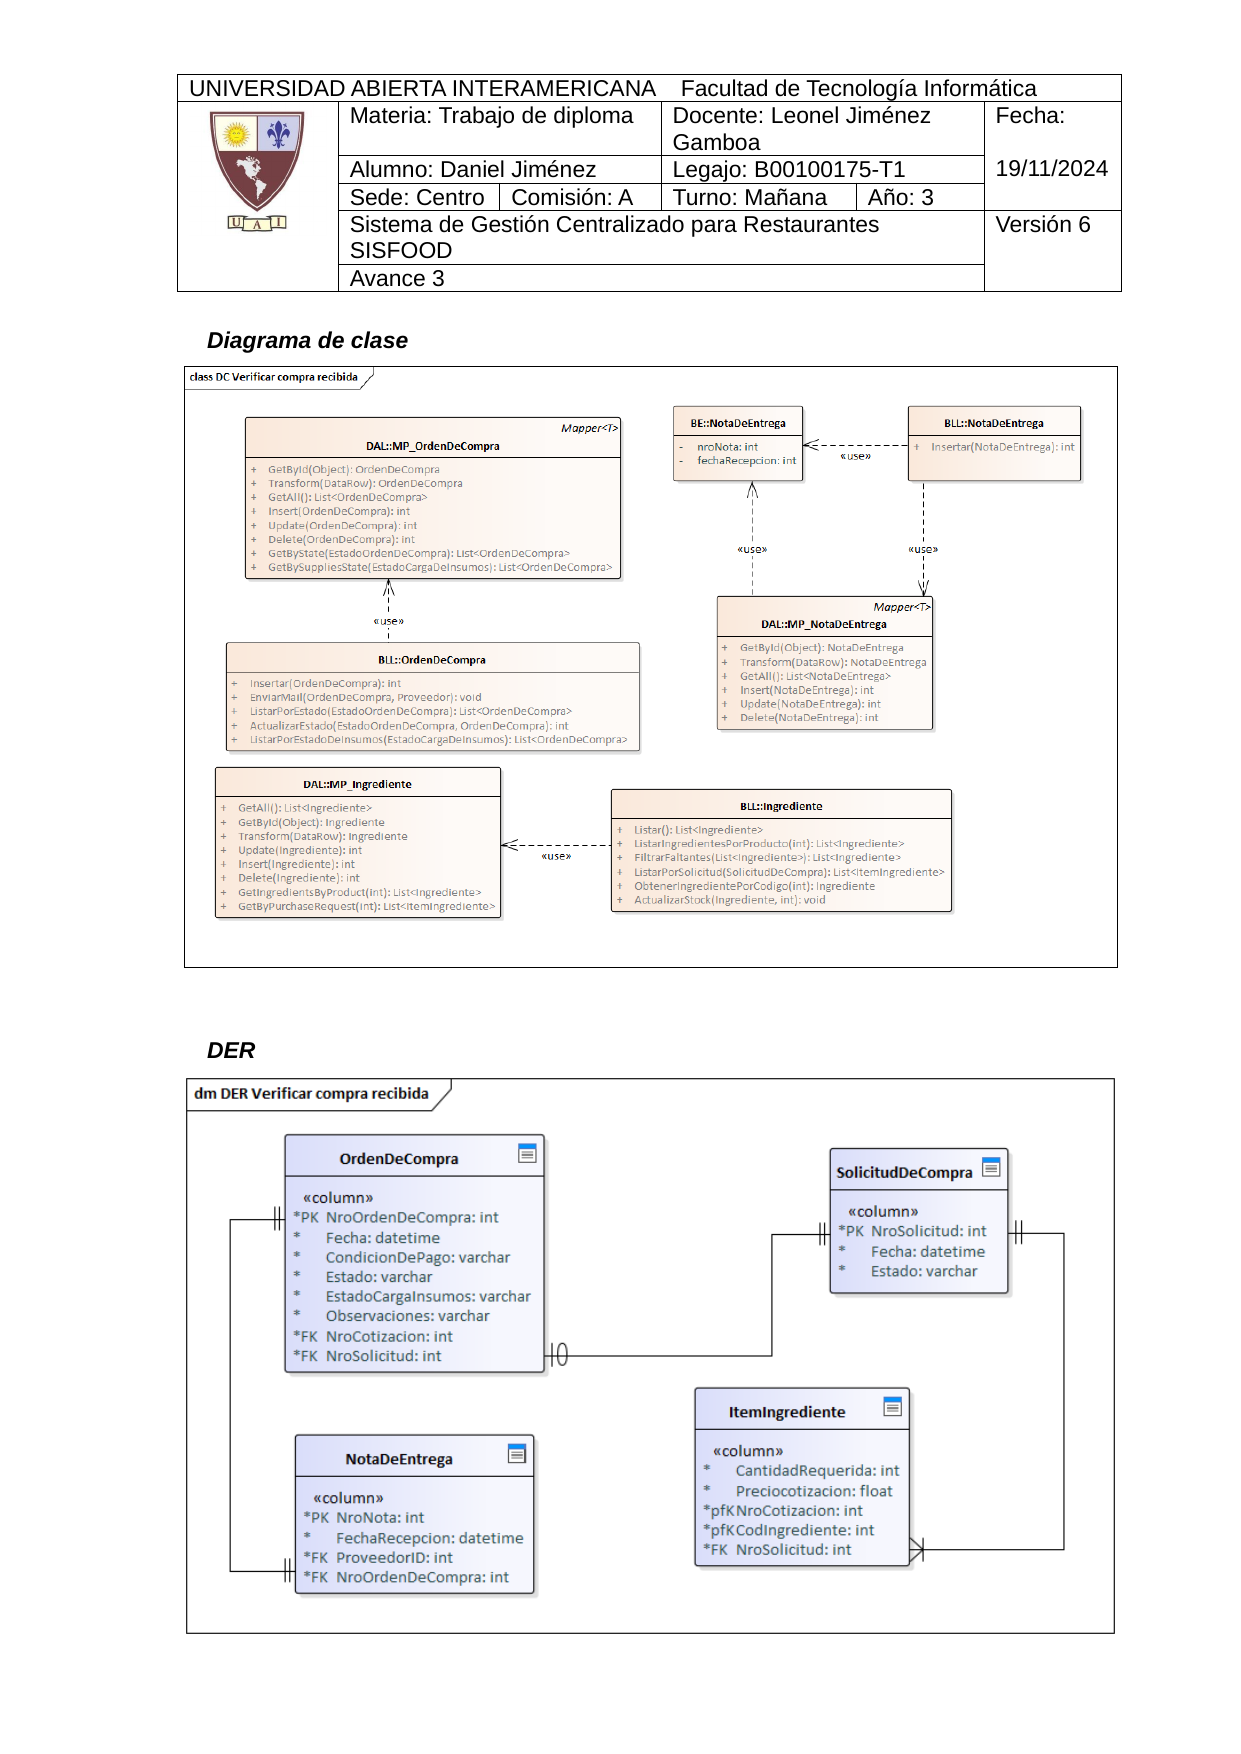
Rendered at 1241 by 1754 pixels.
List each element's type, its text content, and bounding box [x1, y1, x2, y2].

picture [177, 1069, 1123, 1642]
subtitle Diagrama de clase [207, 327, 1122, 353]
picture [188, 102, 327, 236]
picture [177, 359, 1123, 973]
subtitle DER [207, 1037, 1122, 1063]
